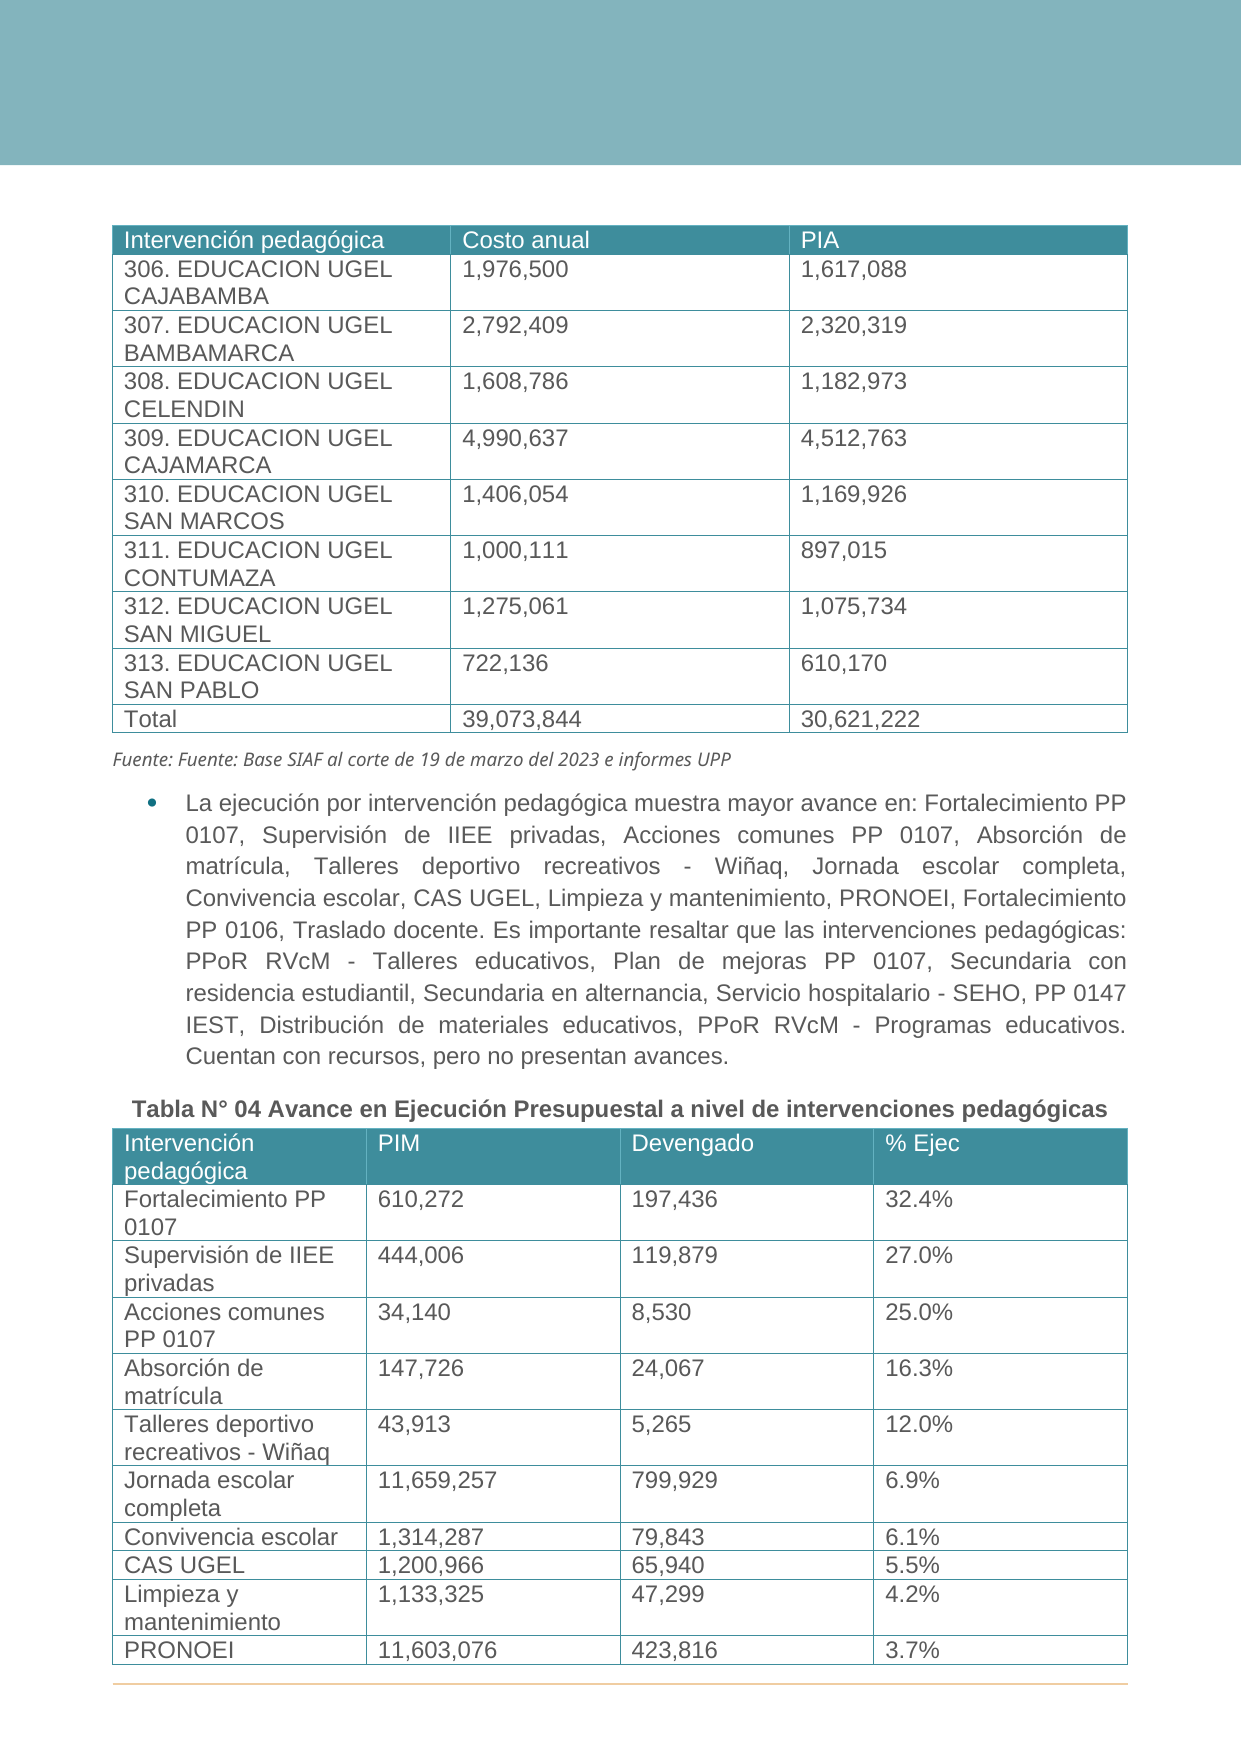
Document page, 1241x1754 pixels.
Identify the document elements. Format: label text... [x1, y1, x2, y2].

table_cell Convivencia escolar [113, 1523, 366, 1550]
table_cell 1,406,054 [451, 480, 789, 535]
table_cell 6.1% [874, 1523, 1127, 1550]
list La ejecución por intervención pedagógica muestra mayor avance en: Fortalecimiento PP 0107, Supervisión de IIEE privadas, Acciones comunes PP 0107, Absorción de matrícula, Talleres deportivo recreativos - Wiñaq, Jornada escolar completa, Convivencia escolar, CAS UGEL, Limpieza y mantenimiento, PRONOEI, Fortalecimiento PP 0106, Traslado docente. Es importante resaltar que las intervenciones pedagógicas: PPoR RVcM - Talleres educativos, Plan de mejoras PP 0107, Secundaria con residencia estudiantil, Secundaria en alternancia, Servicio hospitalario - SEHO, PP 0147 IEST, Distribución de materiales educativos, PPoR RVcM - Programas educativos. Cuentan con recursos, pero no presentan avances. [148, 789, 1128, 1070]
table_cell 4.2% [874, 1580, 1127, 1635]
table_header % Ejec [874, 1129, 1127, 1184]
table_cell 65,940 [621, 1551, 873, 1579]
table_cell Acciones comunes PP 0107 [113, 1298, 366, 1353]
table_cell 4,512,763 [790, 424, 1127, 479]
table_cell Fortalecimiento PP 0107 [113, 1185, 366, 1240]
table_cell 799,929 [621, 1466, 873, 1522]
table_cell 1,133,325 [367, 1580, 620, 1635]
table_cell 307. EDUCACION UGEL BAMBAMARCA [113, 311, 450, 366]
table_cell 1,314,287 [367, 1523, 620, 1550]
table_cell 11,659,257 [367, 1466, 620, 1522]
table_cell 8,530 [621, 1298, 873, 1353]
table_cell 12.0% [874, 1410, 1127, 1465]
table_header PIA [790, 226, 1127, 254]
table_cell 16.3% [874, 1354, 1127, 1409]
table_cell 39,073,844 [451, 705, 789, 732]
text Fuente: Fuente: Base SIAF al corte de 19 de marzo del 2023 e informes UPP [112, 746, 1128, 771]
table_cell 313. EDUCACION UGEL SAN PABLO [113, 649, 450, 704]
table_cell 24,067 [621, 1354, 873, 1409]
table_cell 610,170 [790, 649, 1127, 704]
table_cell Supervisión de IIEE privadas [113, 1241, 366, 1297]
table_cell 197,436 [621, 1185, 873, 1240]
table_header PIM [367, 1129, 620, 1184]
table_cell 147,726 [367, 1354, 620, 1409]
table_cell 4,990,637 [451, 424, 789, 479]
table_cell 32.4% [874, 1185, 1127, 1240]
table_cell 3.7% [874, 1636, 1127, 1664]
table_cell 1,075,734 [790, 592, 1127, 647]
table_cell 79,843 [621, 1523, 873, 1550]
table_cell 25.0% [874, 1298, 1127, 1353]
table_cell 897,015 [790, 536, 1127, 591]
table_cell Talleres deportivo recreativos - Wiñaq [113, 1410, 366, 1465]
table_cell 1,000,111 [451, 536, 789, 591]
table_cell 43,913 [367, 1410, 620, 1465]
table_cell 119,879 [621, 1241, 873, 1297]
table_cell 444,006 [367, 1241, 620, 1297]
table_header Intervención pedagógica [113, 1129, 366, 1184]
table_cell 2,320,319 [790, 311, 1127, 366]
table_cell 5.5% [874, 1551, 1127, 1579]
table_cell 47,299 [621, 1580, 873, 1635]
table_cell 11,603,076 [367, 1636, 620, 1664]
table_cell 30,621,222 [790, 705, 1127, 732]
table_cell 306. EDUCACION UGEL CAJABAMBA [113, 255, 450, 310]
table_cell 1,200,966 [367, 1551, 620, 1579]
table_cell 2,792,409 [451, 311, 789, 366]
table_cell 1,617,088 [790, 255, 1127, 310]
table_cell 311. EDUCACION UGEL CONTUMAZA [113, 536, 450, 591]
table_cell 308. EDUCACION UGEL CELENDIN [113, 367, 450, 422]
table_header Devengado [621, 1129, 873, 1184]
table_cell Total [113, 705, 450, 732]
table_cell Absorción de matrícula [113, 1354, 366, 1409]
table_cell 6.9% [874, 1466, 1127, 1522]
table_cell CAS UGEL [113, 1551, 366, 1579]
text Tabla N° 04 Avance en Ejecución Presupuestal a nivel de intervenciones pedagógicas [112, 1095, 1128, 1122]
table_cell 309. EDUCACION UGEL CAJAMARCA [113, 424, 450, 479]
table_cell 1,275,061 [451, 592, 789, 647]
table_cell 1,169,926 [790, 480, 1127, 535]
table_cell 1,182,973 [790, 367, 1127, 422]
table_cell 5,265 [621, 1410, 873, 1465]
table_cell Jornada escolar completa [113, 1466, 366, 1522]
table_cell 312. EDUCACION UGEL SAN MIGUEL [113, 592, 450, 647]
table_cell 1,976,500 [451, 255, 789, 310]
table_header Costo anual [451, 226, 789, 254]
table_cell Limpieza y mantenimiento [113, 1580, 366, 1635]
table_cell 1,608,786 [451, 367, 789, 422]
table_header Intervención pedagógica [113, 226, 450, 254]
table_cell 27.0% [874, 1241, 1127, 1297]
table_cell PRONOEI [113, 1636, 366, 1664]
table_cell 310. EDUCACION UGEL SAN MARCOS [113, 480, 450, 535]
table_cell 34,140 [367, 1298, 620, 1353]
table_cell 722,136 [451, 649, 789, 704]
table_cell 423,816 [621, 1636, 873, 1664]
table_cell 610,272 [367, 1185, 620, 1240]
